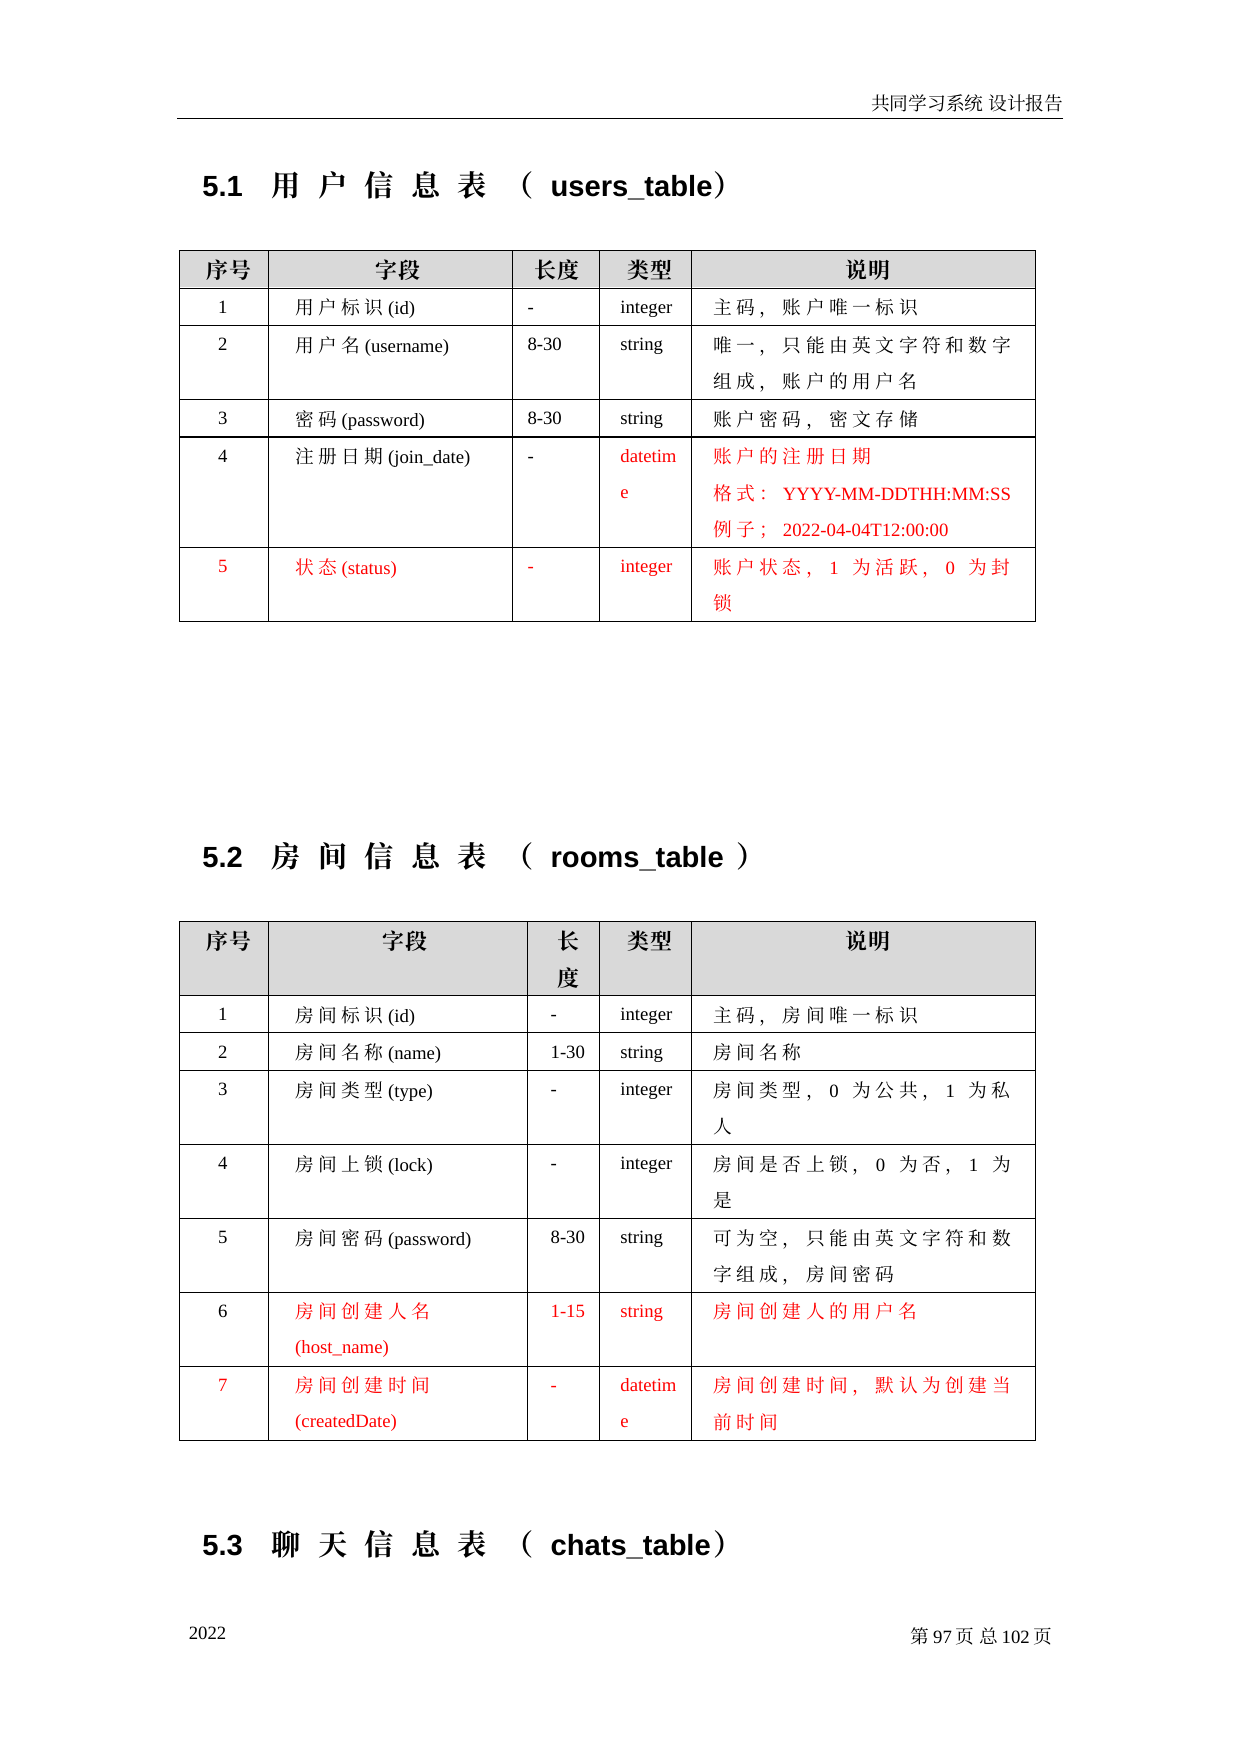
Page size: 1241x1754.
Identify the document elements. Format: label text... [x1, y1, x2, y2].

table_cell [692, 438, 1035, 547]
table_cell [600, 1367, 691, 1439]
subtitle 聊天信息表（chats_table） [191, 1506, 1061, 1579]
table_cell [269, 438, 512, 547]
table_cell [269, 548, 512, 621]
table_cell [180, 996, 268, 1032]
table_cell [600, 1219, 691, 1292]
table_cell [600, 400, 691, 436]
subtitle 房间信息表（rooms_table） [191, 819, 1061, 892]
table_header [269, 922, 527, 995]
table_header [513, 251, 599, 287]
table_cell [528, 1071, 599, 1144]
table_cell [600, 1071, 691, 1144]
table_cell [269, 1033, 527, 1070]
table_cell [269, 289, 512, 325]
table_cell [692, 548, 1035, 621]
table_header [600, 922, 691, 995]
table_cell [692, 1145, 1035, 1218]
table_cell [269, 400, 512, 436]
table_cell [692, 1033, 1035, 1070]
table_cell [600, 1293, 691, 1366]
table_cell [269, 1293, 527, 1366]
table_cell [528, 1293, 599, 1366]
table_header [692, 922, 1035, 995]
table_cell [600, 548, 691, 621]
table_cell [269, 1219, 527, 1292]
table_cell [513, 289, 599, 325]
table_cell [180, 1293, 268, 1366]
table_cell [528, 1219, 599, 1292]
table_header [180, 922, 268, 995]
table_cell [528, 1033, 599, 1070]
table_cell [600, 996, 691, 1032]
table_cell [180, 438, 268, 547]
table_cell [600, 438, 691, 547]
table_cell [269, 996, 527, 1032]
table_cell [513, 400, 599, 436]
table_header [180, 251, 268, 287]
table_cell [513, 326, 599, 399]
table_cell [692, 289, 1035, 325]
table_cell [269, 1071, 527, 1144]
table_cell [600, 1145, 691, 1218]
subtitle 用户信息表（users_table） [191, 148, 1061, 221]
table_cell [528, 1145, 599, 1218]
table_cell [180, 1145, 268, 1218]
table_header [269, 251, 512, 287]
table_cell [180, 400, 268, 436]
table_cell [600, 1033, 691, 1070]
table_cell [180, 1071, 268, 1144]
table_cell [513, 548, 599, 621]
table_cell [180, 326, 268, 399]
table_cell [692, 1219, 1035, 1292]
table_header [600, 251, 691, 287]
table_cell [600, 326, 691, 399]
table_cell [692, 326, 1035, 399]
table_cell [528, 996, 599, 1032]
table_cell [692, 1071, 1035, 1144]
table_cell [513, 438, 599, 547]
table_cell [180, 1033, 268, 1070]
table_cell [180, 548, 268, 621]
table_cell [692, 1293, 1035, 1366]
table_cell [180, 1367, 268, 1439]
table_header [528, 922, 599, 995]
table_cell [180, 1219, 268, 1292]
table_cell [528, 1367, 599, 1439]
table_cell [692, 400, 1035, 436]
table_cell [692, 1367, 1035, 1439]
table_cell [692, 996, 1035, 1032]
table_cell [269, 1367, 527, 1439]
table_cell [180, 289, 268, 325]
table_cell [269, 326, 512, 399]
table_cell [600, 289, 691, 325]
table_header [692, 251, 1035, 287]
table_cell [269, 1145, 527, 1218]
